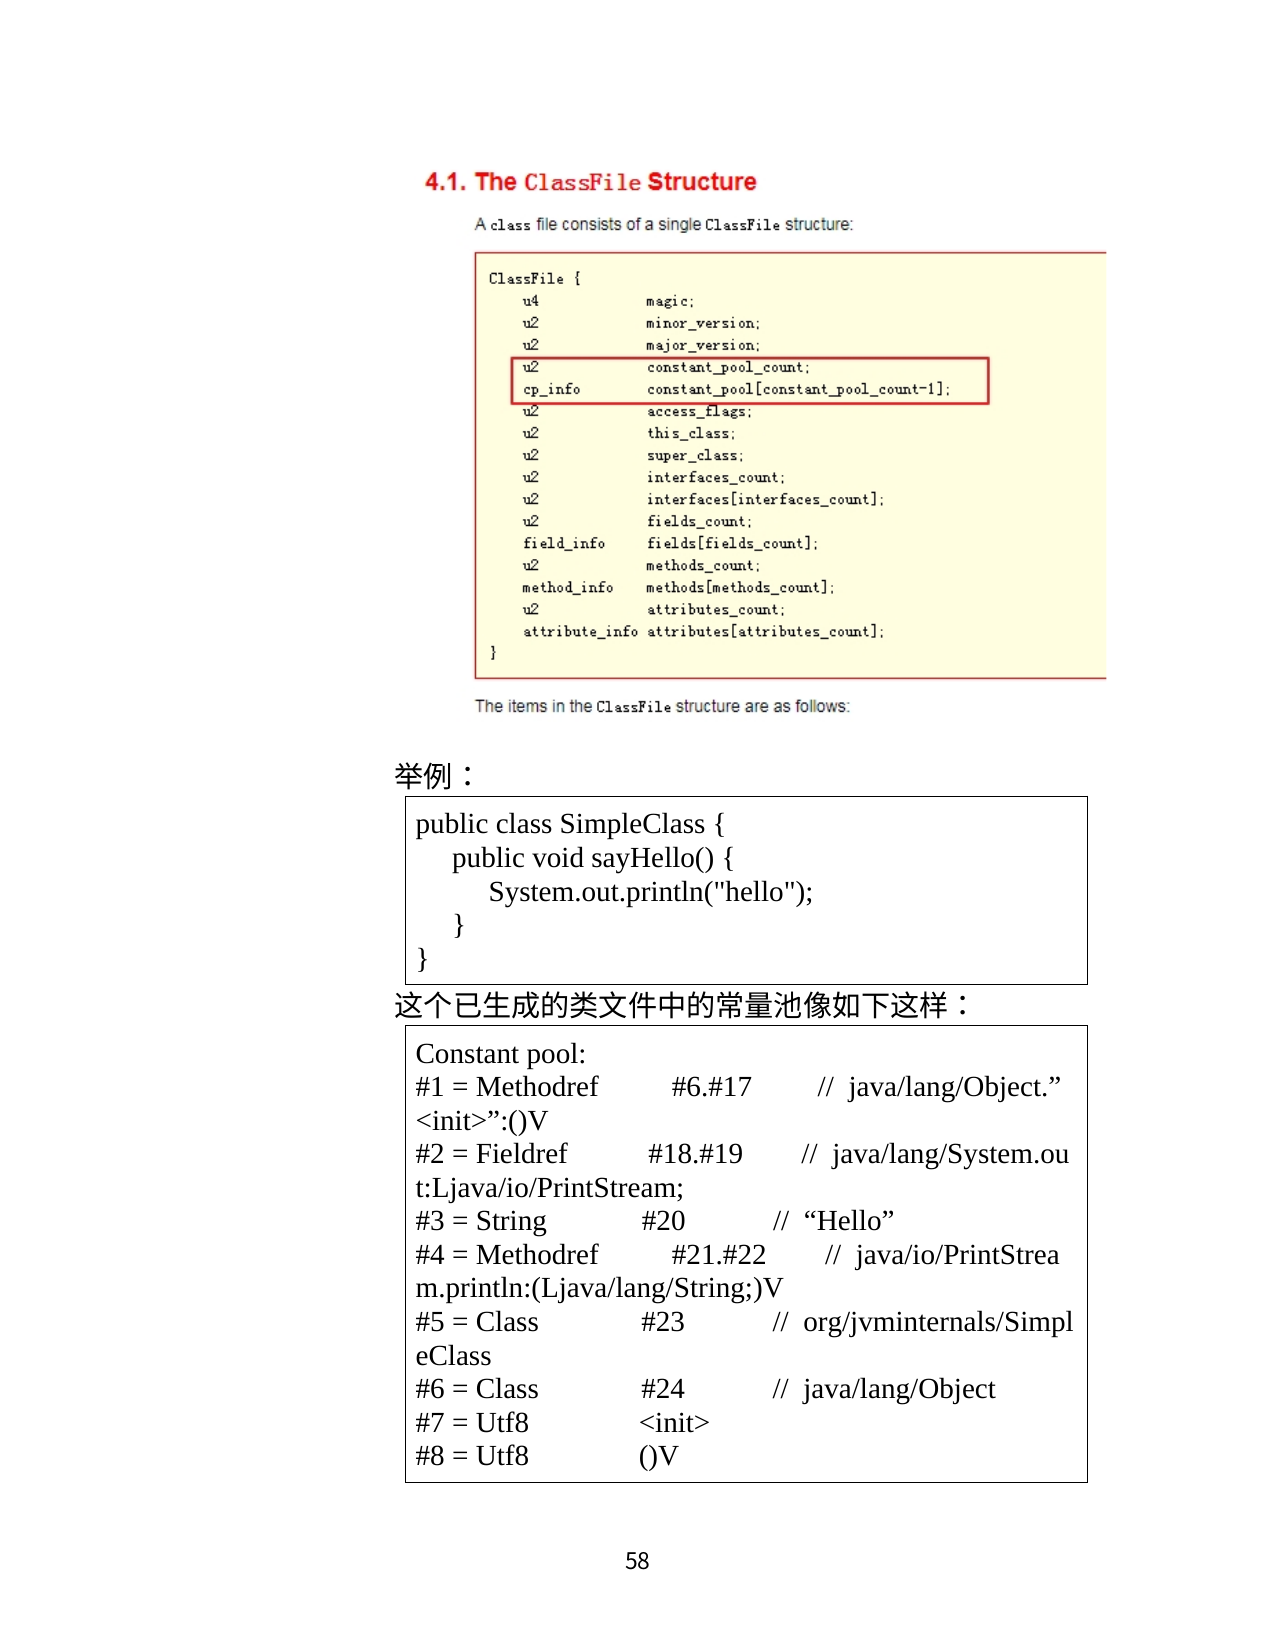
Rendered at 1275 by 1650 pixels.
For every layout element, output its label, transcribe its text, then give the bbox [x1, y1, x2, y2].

table_header public class SimpleClass { public void sayHello() { System.out.println("hello"); } } [406, 797, 1087, 984]
text 这个已生成的类文件中的常量池像如下这样： [394, 985, 1087, 1025]
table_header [406, 1026, 1087, 1482]
text 举例： [394, 756, 1087, 796]
picture [413, 150, 1107, 726]
